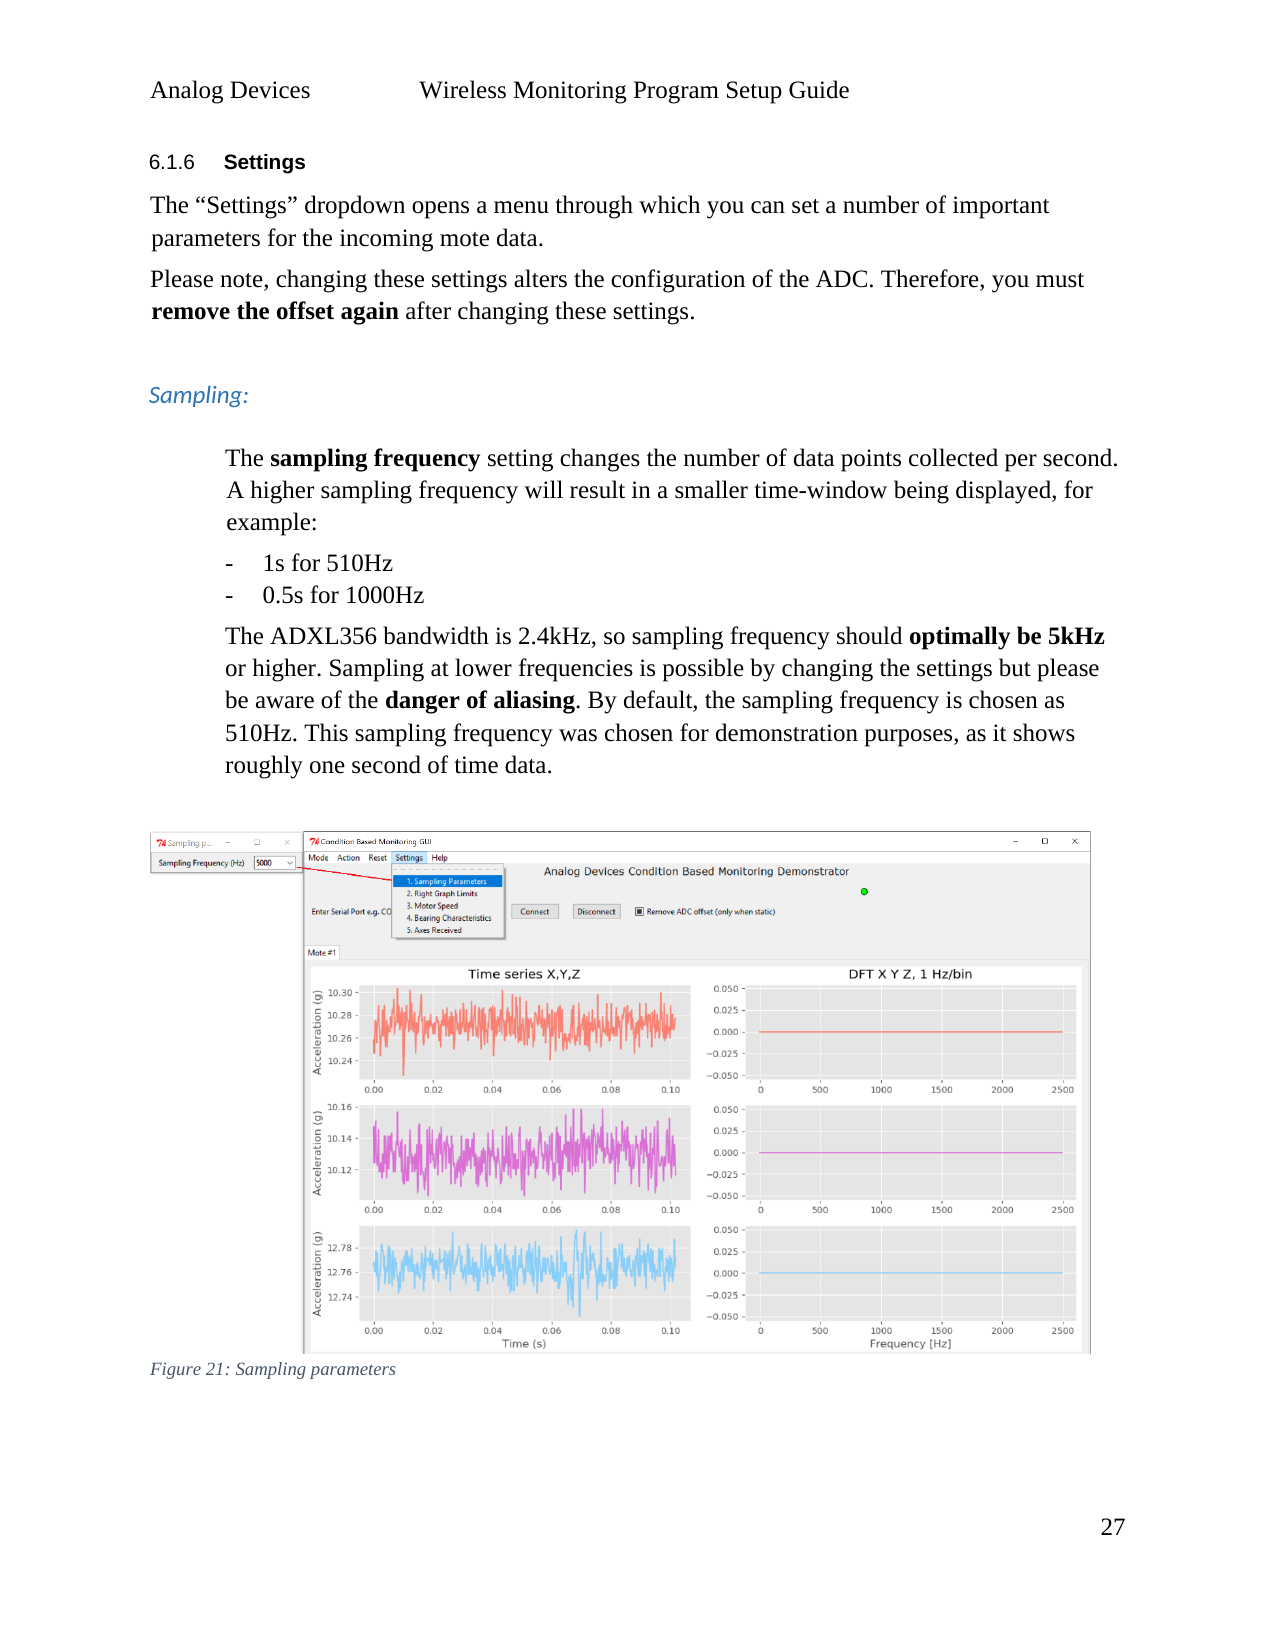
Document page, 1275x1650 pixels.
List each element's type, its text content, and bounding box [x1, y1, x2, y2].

text The “Settings” dropdown opens a menu through which you can set a number of important parameters for the incoming mote data. [150, 191, 1126, 252]
text Please note, changing these settings alters the configuration of the ADC. Therefore, you must remove the offset again after changing these settings. [150, 264, 1126, 324]
text Figure 21: Sampling parameters [150, 1358, 1206, 1380]
picture [150, 831, 1091, 1354]
list 1s for 510Hz [225, 548, 1126, 577]
text The sampling frequency setting changes the number of data points collected per second. A higher sampling frequency will result in a smaller time-window being displayed, for example: [225, 443, 1126, 536]
subtitle Settings [148, 150, 1206, 174]
text The ADXL356 bandwidth is 2.4kHz, so sampling frequency should optimally be 5kHz or higher. Sampling at lower frequencies is possible by changing the settings but please be aware of the danger of aliasing. By default, the sampling frequency is chosen as 510Hz. This sampling frequency was chosen for demonstration purposes, as it shows roughly one second of time data. [225, 621, 1126, 779]
list 0.5s for 1000Hz [225, 580, 1126, 609]
text Sampling: [148, 379, 1206, 409]
